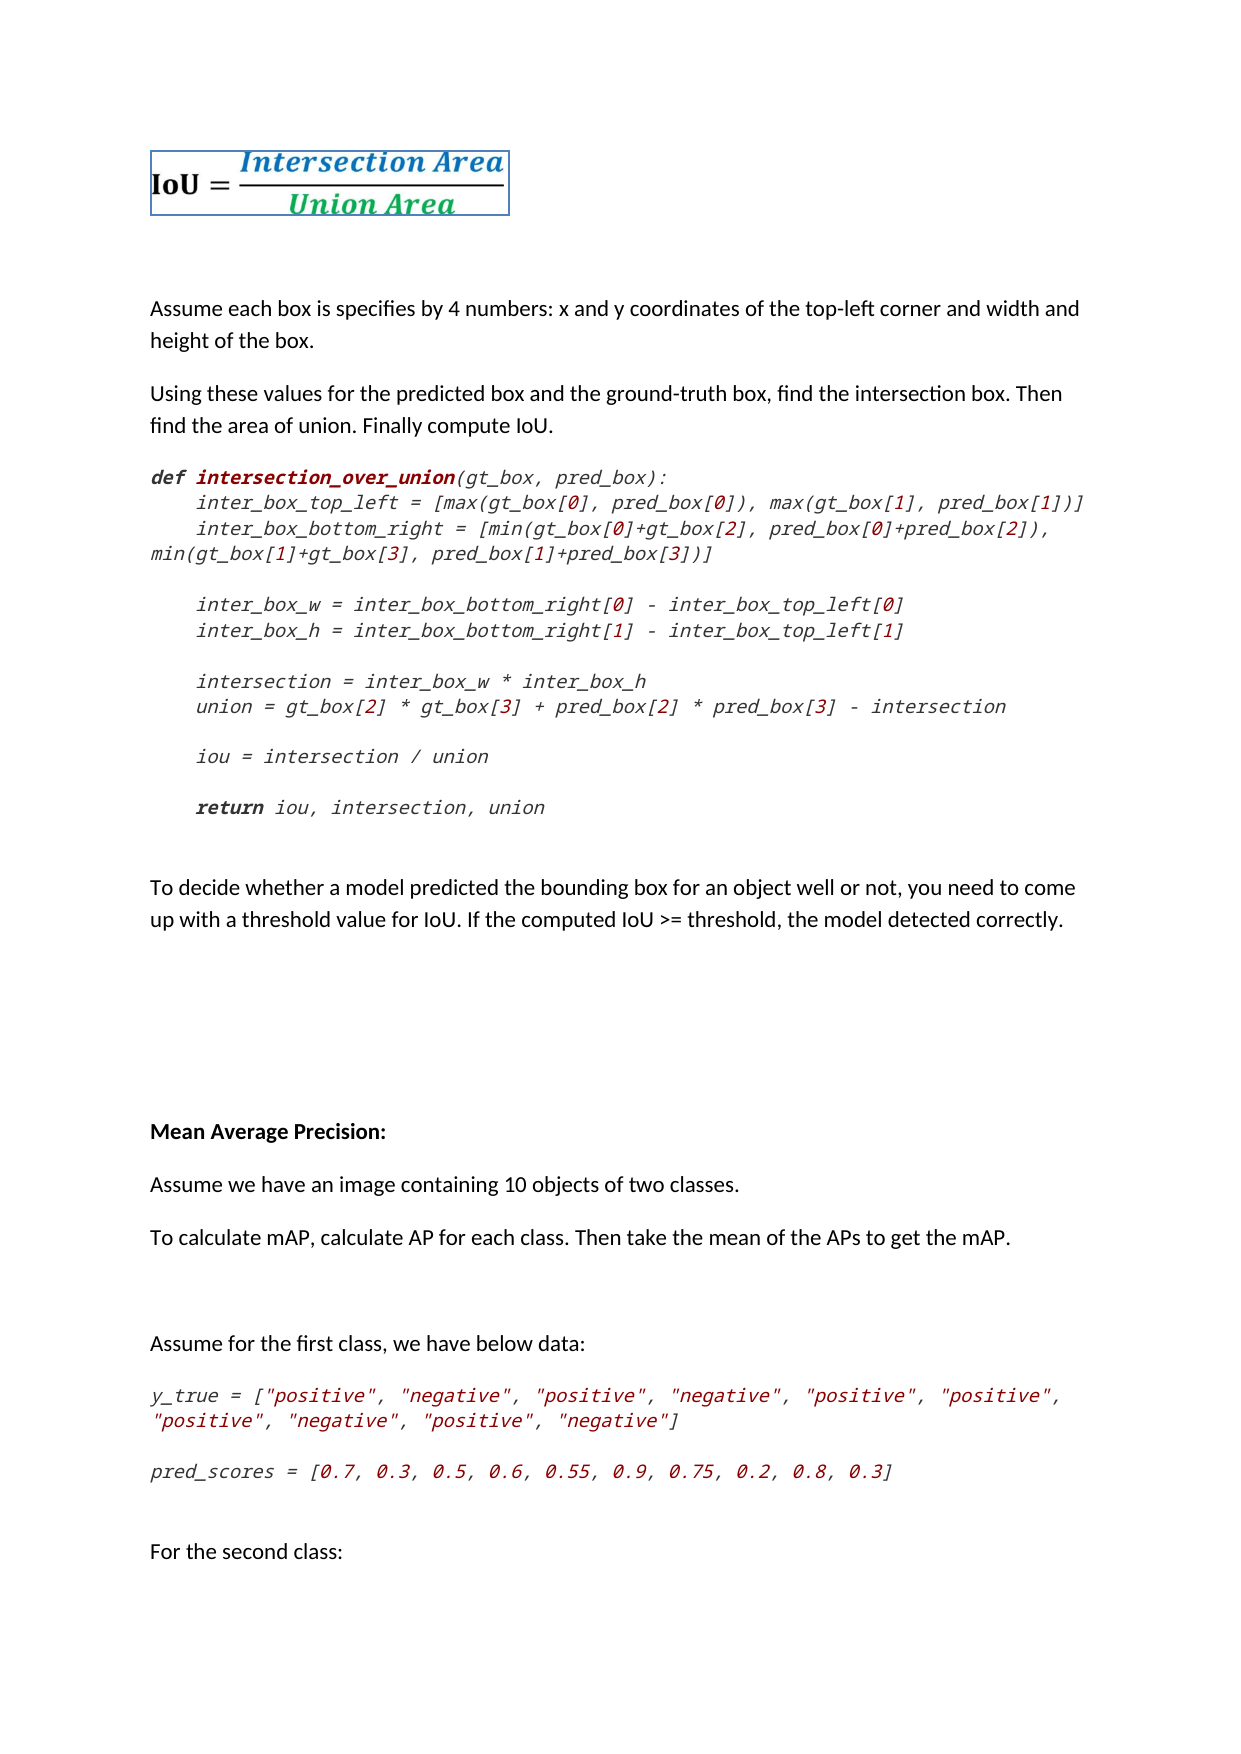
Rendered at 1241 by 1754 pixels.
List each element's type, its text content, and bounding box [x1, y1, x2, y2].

text For the second class: [150, 1537, 1090, 1565]
text Using these values for the predicted box and the ground-truth box, find the intersection box. Then find the area of union. Finally compute IoU. [150, 379, 1090, 439]
text iou = intersection / union [150, 743, 1090, 768]
text y_true = ["positive", "negative", "positive", "negative", "positive", "positive", "positive", "negative", "positive", "negative"] [150, 1382, 1090, 1433]
text pred_scores = [0.7, 0.3, 0.5, 0.6, 0.55, 0.9, 0.75, 0.2, 0.8, 0.3] [150, 1458, 1090, 1484]
text def intersection_over_union(gt_box, pred_box): [150, 464, 1090, 490]
text Assume we have an image containing 10 objects of two classes. [150, 1170, 1090, 1198]
text inter_box_w = inter_box_bottom_right[0] - inter_box_top_left[0] [150, 592, 1090, 617]
text Assume each box is specifies by 4 numbers: x and y coordinates of the top-left corner and width and height of the box. [150, 294, 1090, 354]
text Assume for the first class, we have below data: [150, 1329, 1090, 1357]
picture [152, 152, 508, 214]
text Mean Average Precision: [150, 1117, 1090, 1145]
text inter_box_top_left = [max(gt_box[0], pred_box[0]), max(gt_box[1], pred_box[1])] [150, 490, 1090, 515]
text inter_box_bottom_right = [min(gt_box[0]+gt_box[2], pred_box[0]+pred_box[2]), min(gt_box[1]+gt_box[3], pred_box[1]+pred_box[3])] [150, 515, 1090, 566]
text To calculate mAP, calculate AP for each class. Then take the mean of the APs to get the mAP. [150, 1223, 1090, 1251]
text intersection = inter_box_w * inter_box_h [150, 668, 1090, 694]
text inter_box_h = inter_box_bottom_right[1] - inter_box_top_left[1] [150, 617, 1090, 643]
text union = gt_box[2] * gt_box[3] + pred_box[2] * pred_box[3] - intersection [150, 694, 1090, 719]
text To decide whether a model predicted the bounding box for an object well or not, you need to come up with a threshold value for IoU. If the computed IoU >= threshold, the model detected correctly. [150, 873, 1090, 933]
text return iou, intersection, union [150, 794, 1090, 819]
